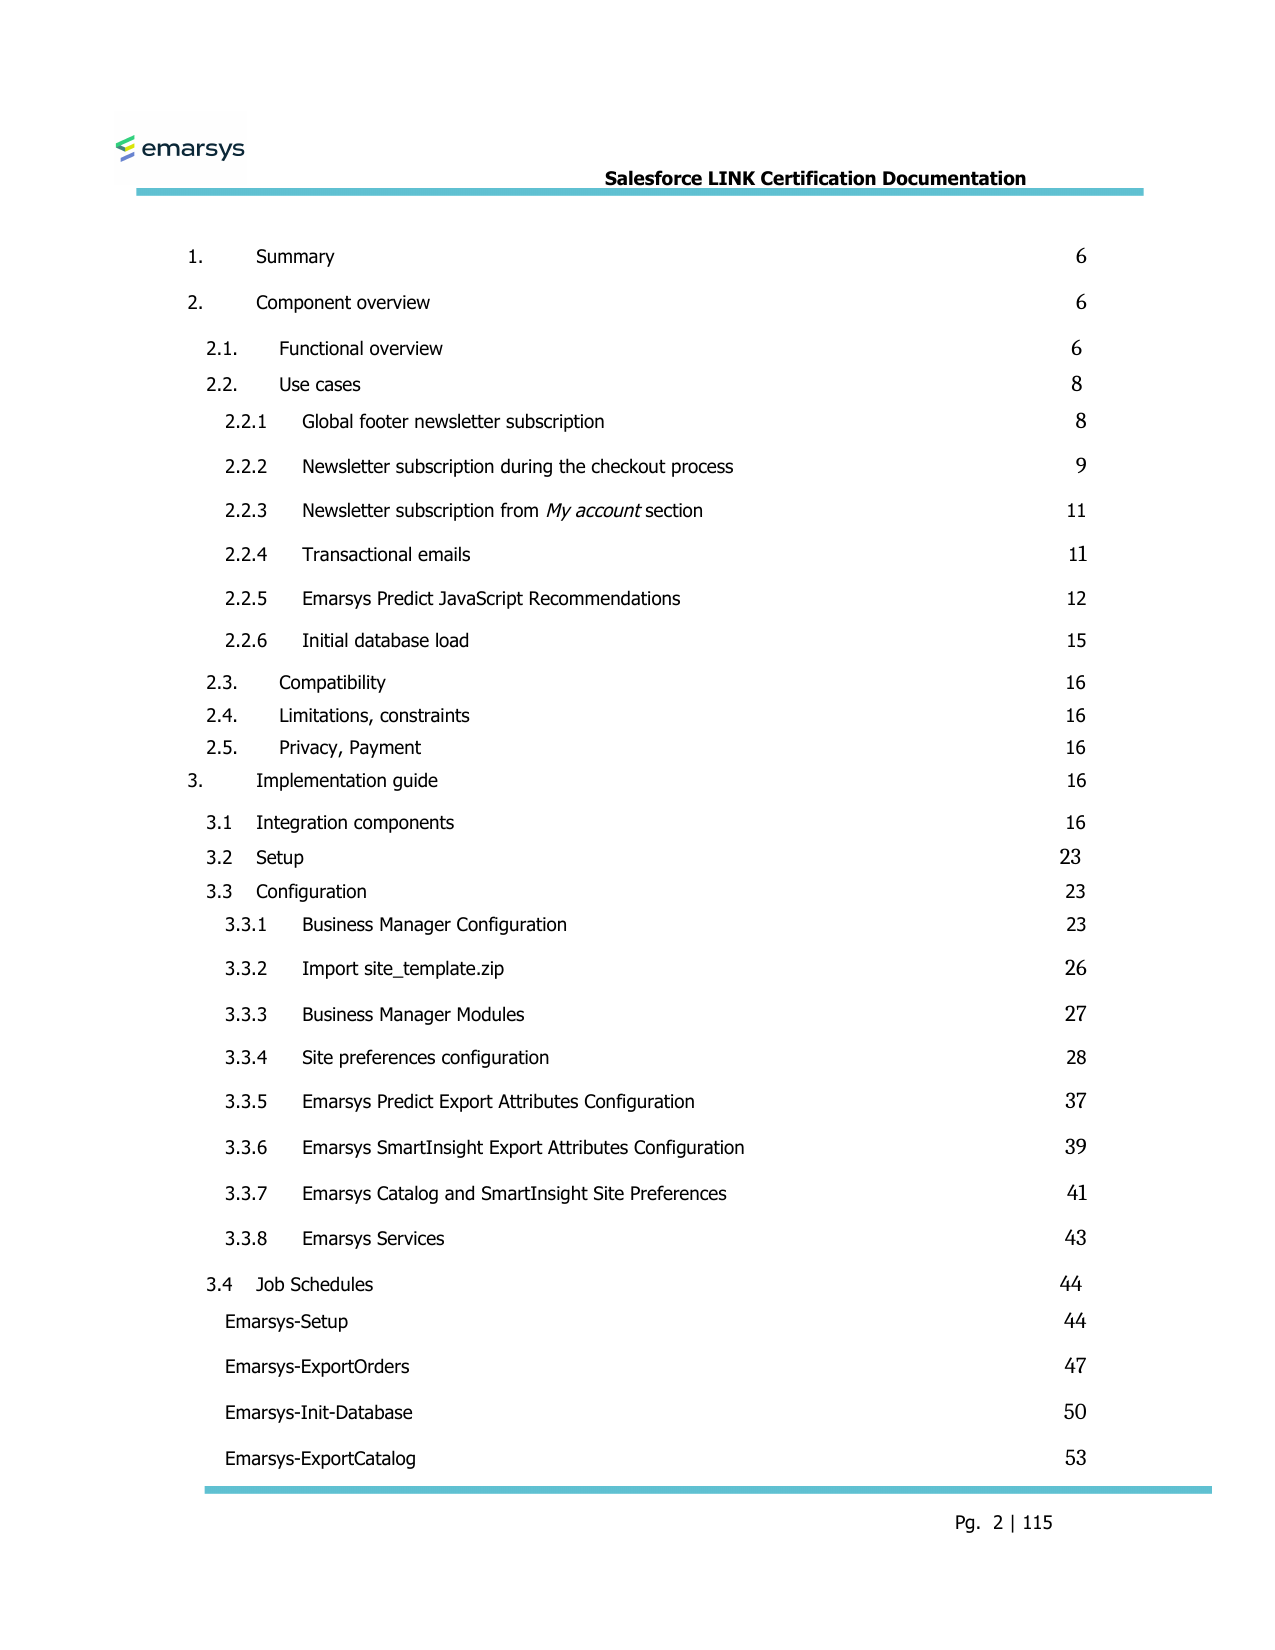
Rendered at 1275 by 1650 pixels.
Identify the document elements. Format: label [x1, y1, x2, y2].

picture [204, 1486, 1212, 1494]
picture [136, 188, 1144, 196]
picture [113, 111, 247, 185]
